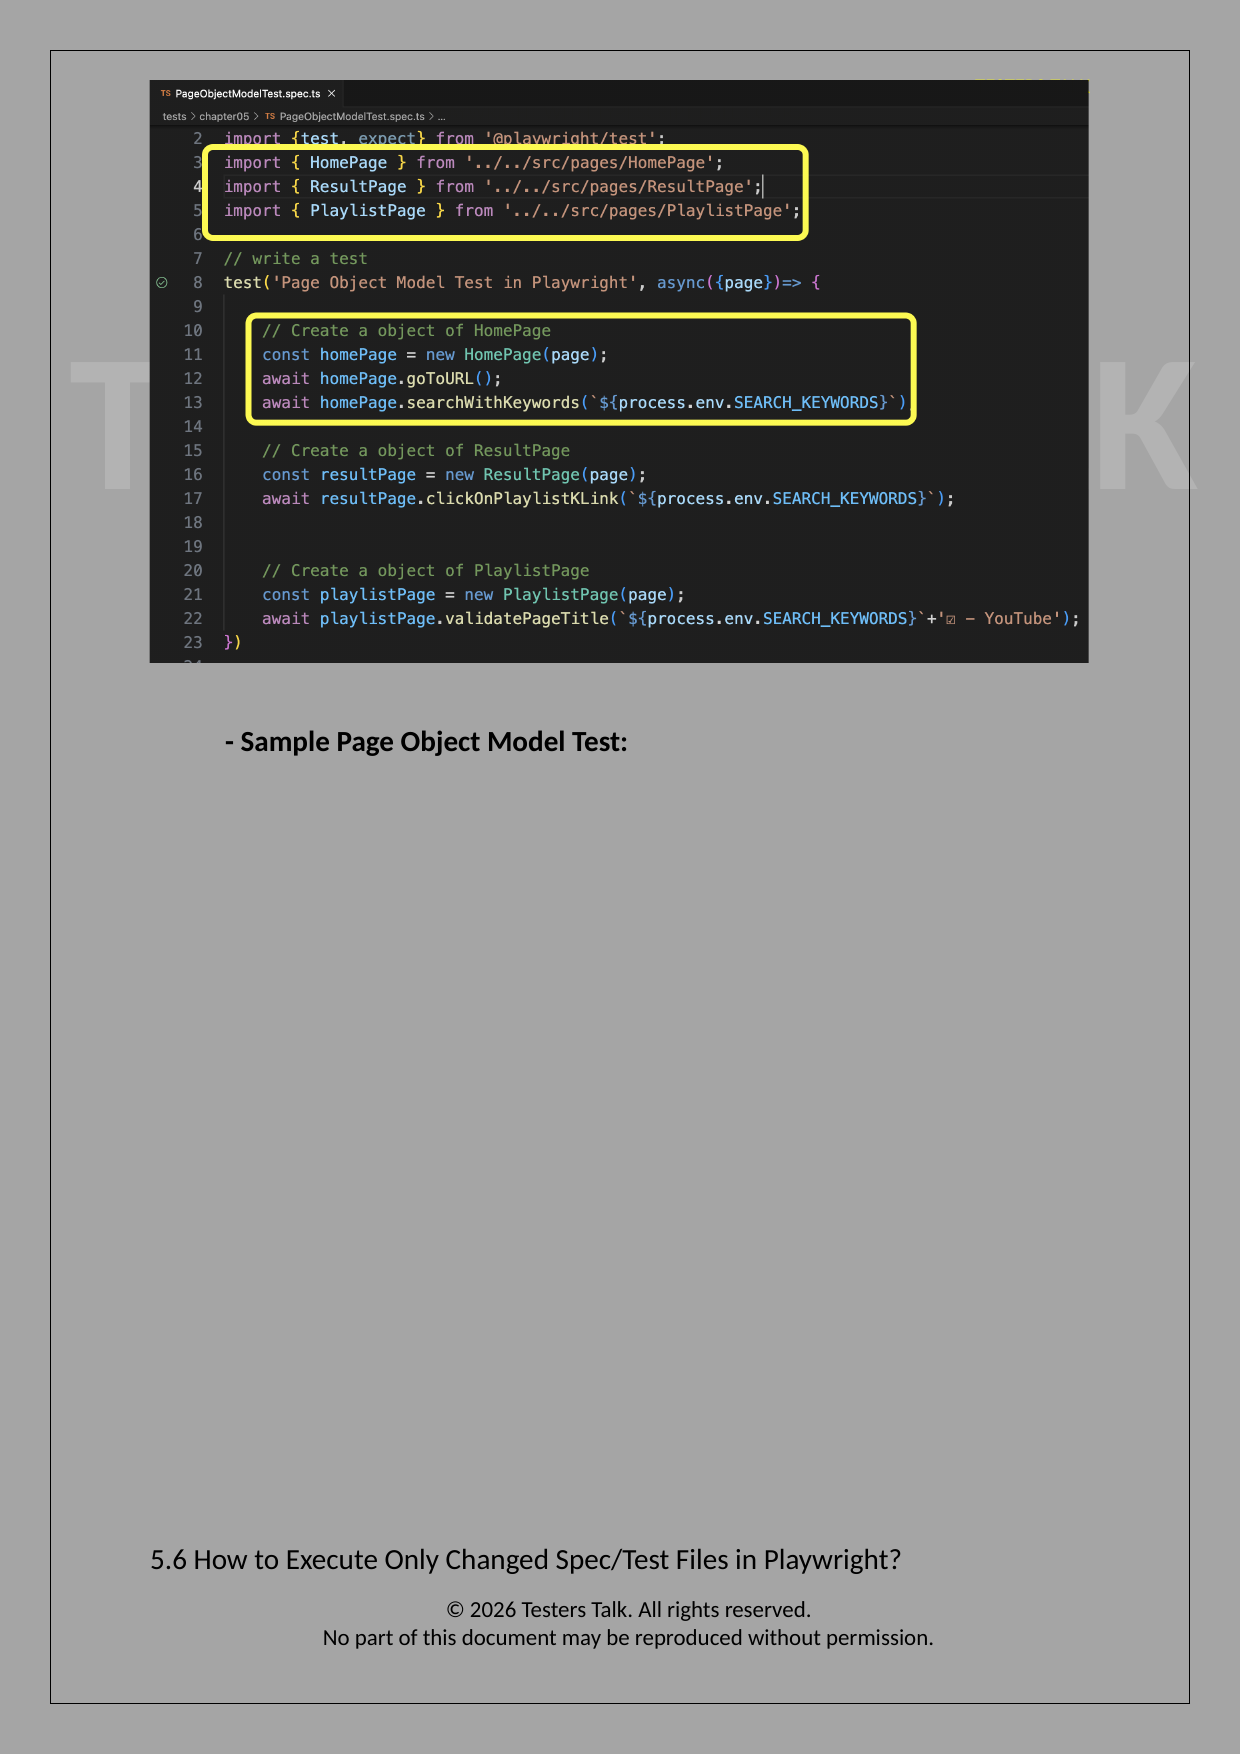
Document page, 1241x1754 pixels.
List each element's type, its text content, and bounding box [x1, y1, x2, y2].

picture [148, 80, 1089, 663]
list 5.6 How to Execute Only Changed Spec/Test Files in Playwright? [150, 1541, 1090, 1577]
